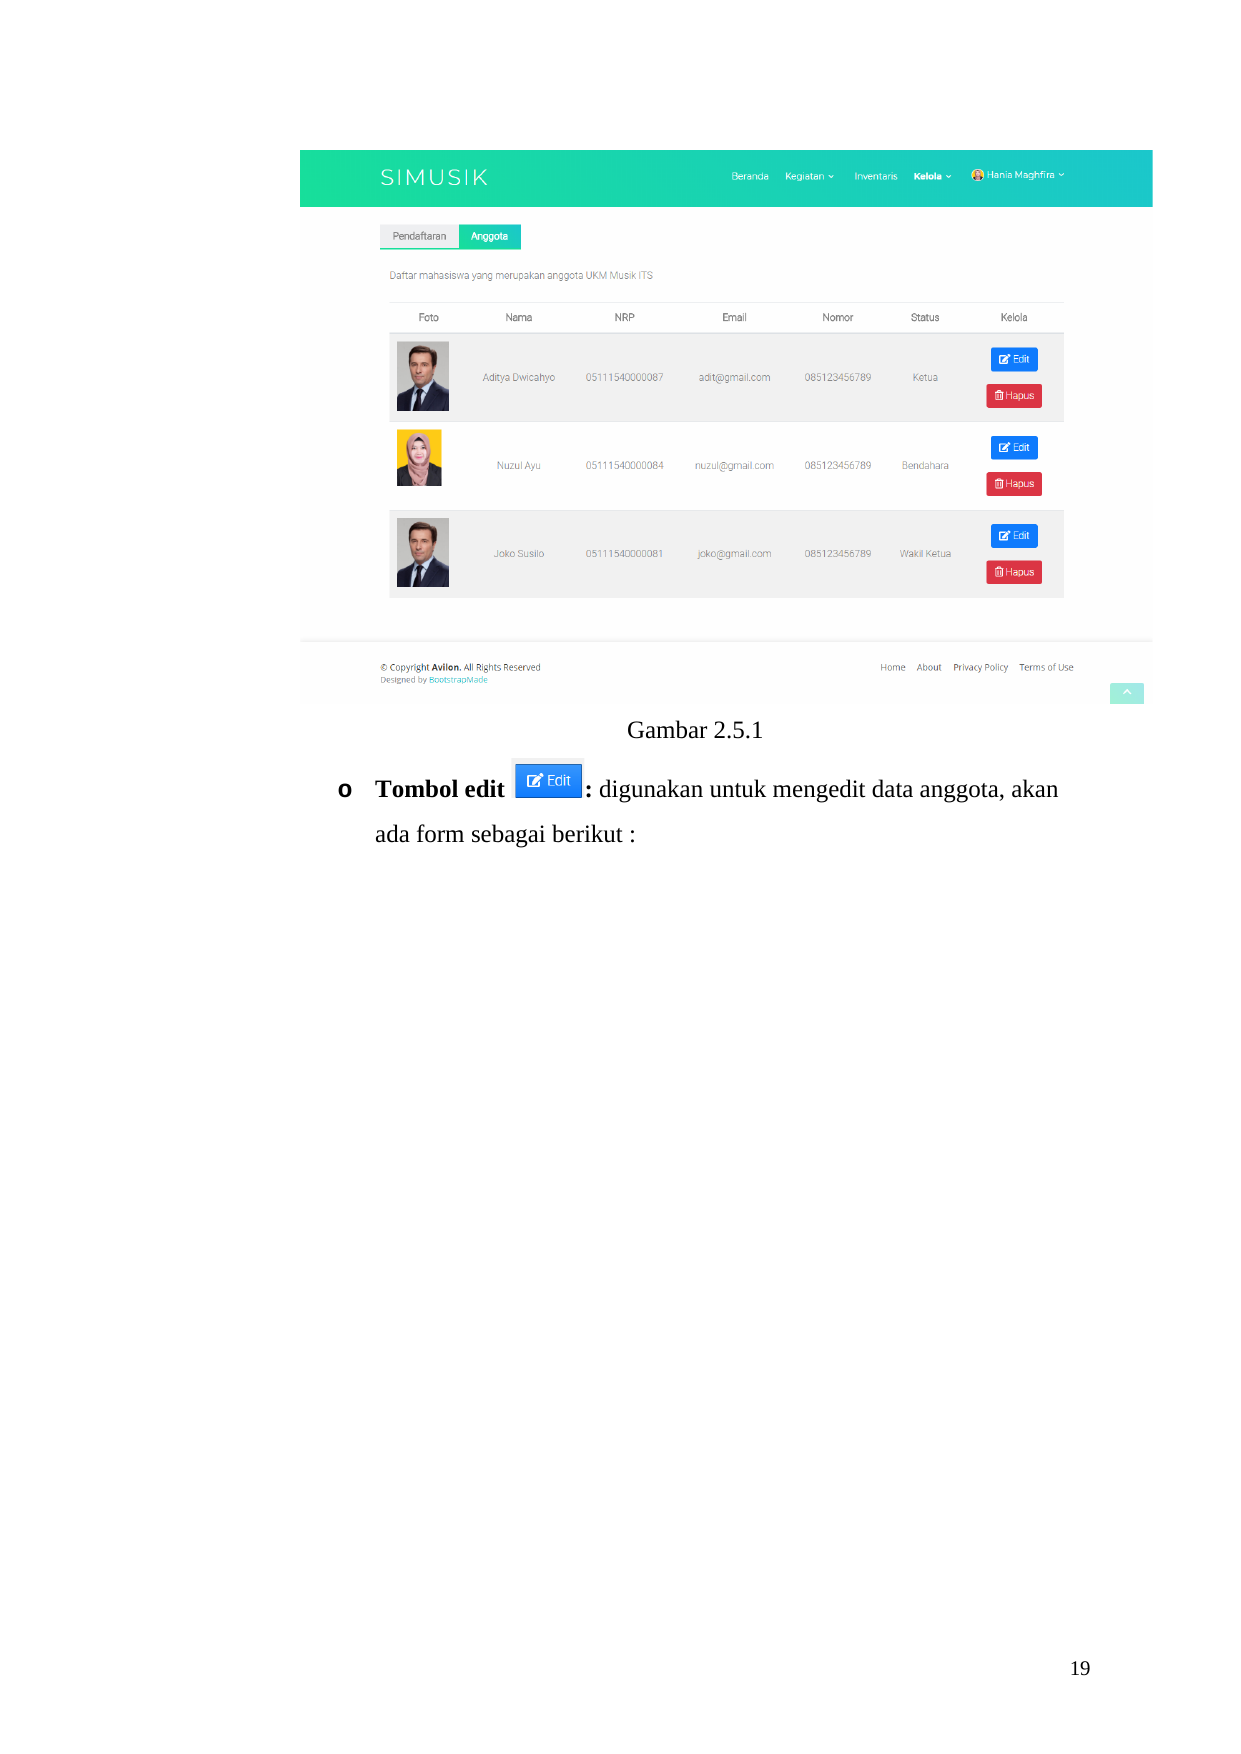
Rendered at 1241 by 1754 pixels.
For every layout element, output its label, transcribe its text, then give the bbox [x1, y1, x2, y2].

picture [300, 150, 1153, 704]
picture [511, 758, 585, 798]
list Gambar 2.5.1 [300, 716, 1090, 744]
list Tombol edit : digunakan untuk mengedit data anggota, akan ada form sebagai berikut : [337, 759, 1090, 848]
